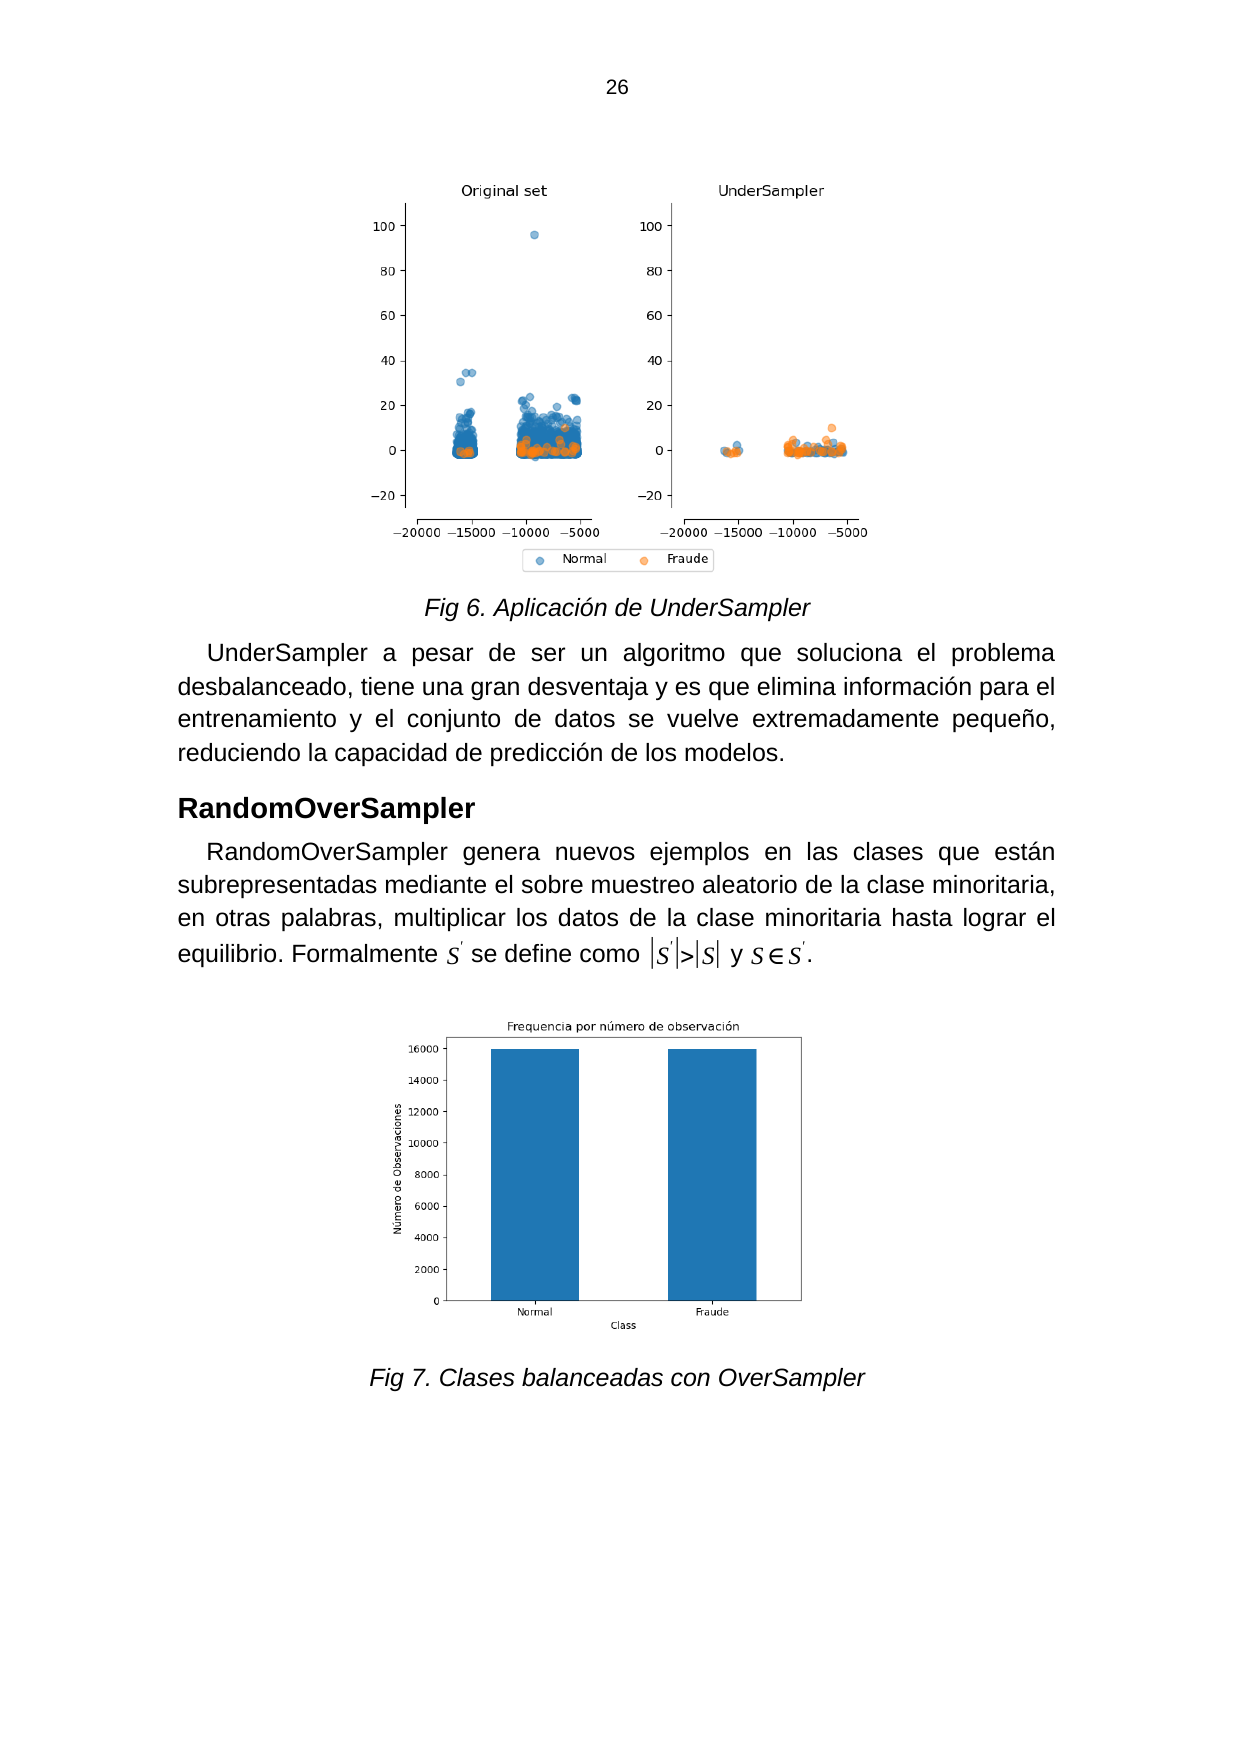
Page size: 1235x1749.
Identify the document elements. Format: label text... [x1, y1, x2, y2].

text RandomOverSampler genera nuevos ejemplos en las clases que están subrepresentadas mediante el sobre muestreo aleatorio de la clase minoritaria, en otras palabras, multiplicar los datos de la clase minoritaria hasta lograr el equilibrio. Formalmente se define como y . [177, 837, 1057, 970]
text Fig 7. Clases balanceadas con OverSampler [177, 1363, 1057, 1392]
text UnderSampler a pesar de ser un algoritmo que soluciona el problema desbalanceado, tiene una gran desventaja y es que elimina información para el entrenamiento y el conjunto de datos se vuelve extremadamente pequeño, reduciendo la capacidad de predicción de los modelos. [177, 638, 1057, 766]
subtitle RandomOverSampler [177, 791, 1057, 825]
picture [332, 147, 903, 577]
picture [389, 995, 846, 1338]
text Fig 6. Aplicación de UnderSampler [177, 593, 1057, 622]
